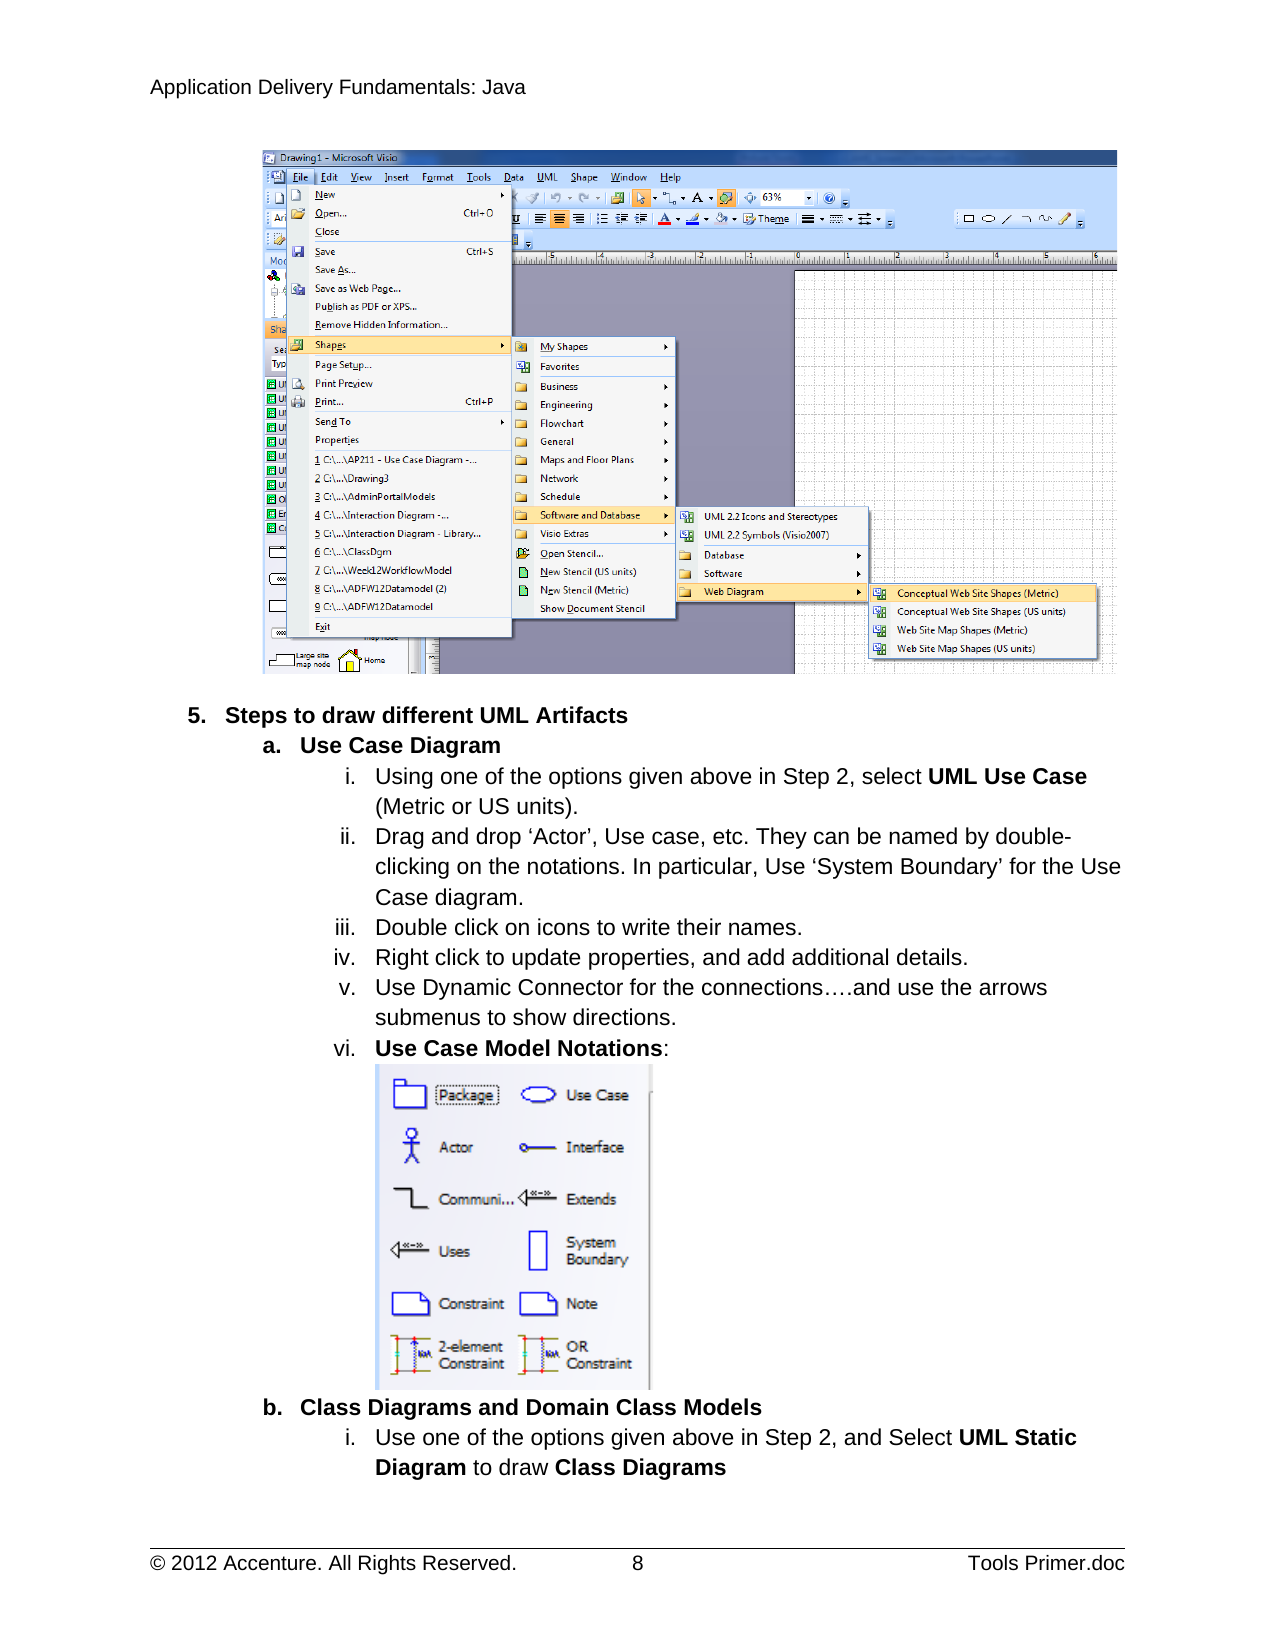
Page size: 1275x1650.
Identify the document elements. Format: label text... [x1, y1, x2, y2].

list Double click on icons to write their names. [356, 914, 1125, 940]
list Right click to update properties, and add additional details. [356, 944, 1125, 970]
picture [262, 150, 1118, 674]
picture [375, 1064, 654, 1390]
list Drag and drop ‘Actor’, Use case, etc. They can be named by double-clicking on the notations. In particular, Use ‘System Boundary’ for the Use Case diagram. [356, 823, 1125, 910]
list Use Dynamic Connector for the connections….and use the arrows submenus to show directions. [356, 974, 1125, 1031]
list Class Diagrams and Domain Class Models [262, 1394, 1125, 1420]
list Use Case Model Notations: [356, 1034, 1125, 1061]
list Using one of the options given above in Step 2, select UML Use Case (Metric or US units). [356, 763, 1125, 819]
list Steps to draw different UML Artifacts [187, 702, 1125, 728]
list Use Case Diagram [262, 732, 1125, 759]
list Use one of the options given above in Step 2, and Select UML Static Diagram to draw Class Diagrams [356, 1424, 1125, 1481]
